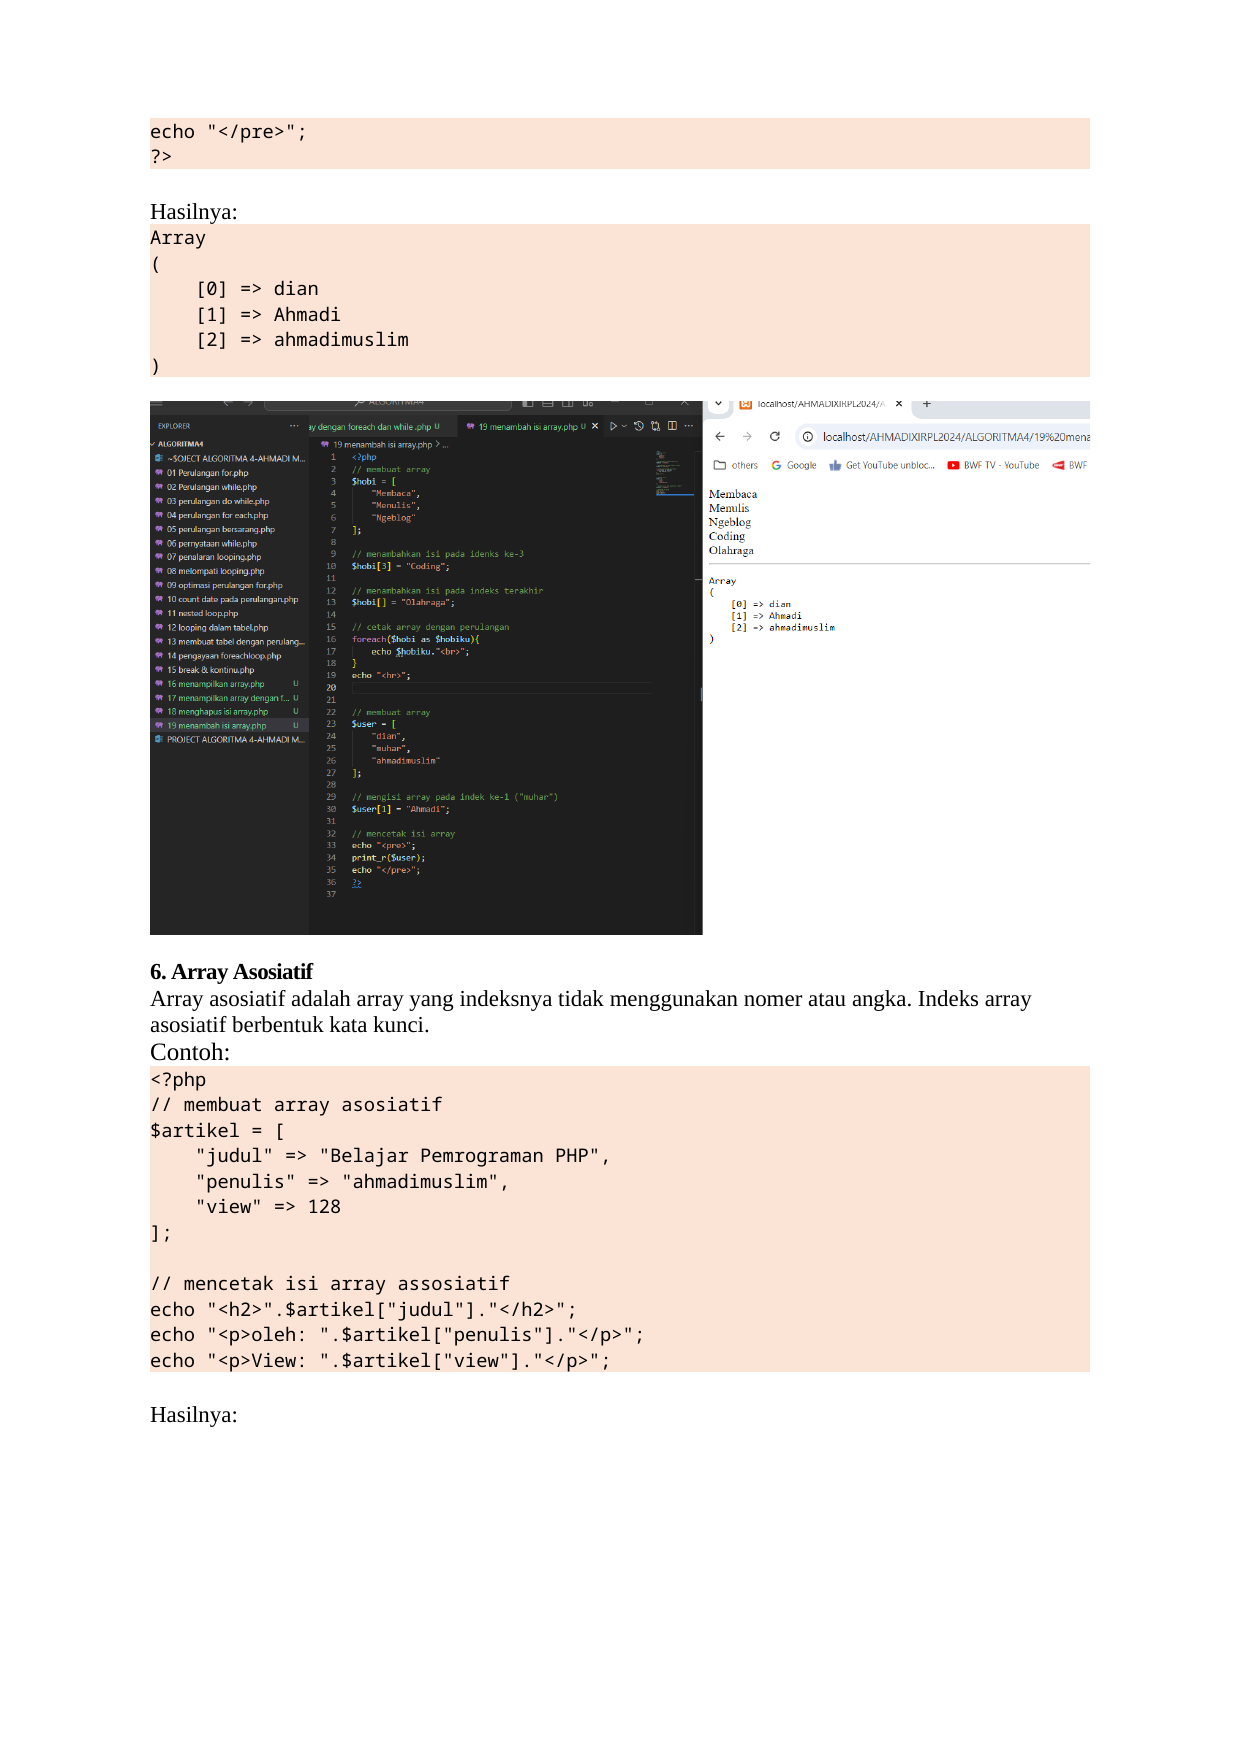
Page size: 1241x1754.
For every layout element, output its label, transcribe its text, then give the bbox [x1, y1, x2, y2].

text echo "<p>View: ".$artikel["view"]."</p>"; [150, 1347, 1090, 1372]
text "judul" => "Belajar Pemrograman PHP", [150, 1143, 1090, 1168]
text [2] => ahmadimuslim [150, 326, 1090, 352]
text Hasilnya: [150, 1401, 1090, 1428]
text ?> [150, 144, 1090, 169]
text "penulis" => "ahmadimuslim", [150, 1168, 1090, 1194]
text // membuat array asosiatif [150, 1092, 1090, 1117]
text "view" => 128 [150, 1194, 1090, 1219]
text $artikel = [ [150, 1117, 1090, 1143]
text ) [150, 352, 1090, 377]
text Contoh: [150, 1037, 1090, 1066]
text Array [150, 224, 1090, 250]
subtitle 6. Array Asosiatif [150, 958, 1090, 985]
text [0] => dian [150, 275, 1090, 301]
picture [150, 401, 1091, 935]
text // mencetak isi array assosiatif [150, 1270, 1090, 1296]
text <?php [150, 1066, 1090, 1092]
text ]; [150, 1219, 1090, 1245]
text echo "<p>oleh: ".$artikel["penulis"]."</p>"; [150, 1321, 1090, 1347]
text Array asosiatif adalah array yang indeksnya tidak menggunakan nomer atau angka. Indeks array asosiatif berbentuk kata kunci. [150, 985, 1090, 1037]
text echo "</pre>"; [150, 118, 1090, 144]
text ( [150, 250, 1090, 275]
text [1] => Ahmadi [150, 301, 1090, 326]
text Hasilnya: [150, 198, 1090, 224]
text echo "<h2>".$artikel["judul"]."</h2>"; [150, 1296, 1090, 1321]
